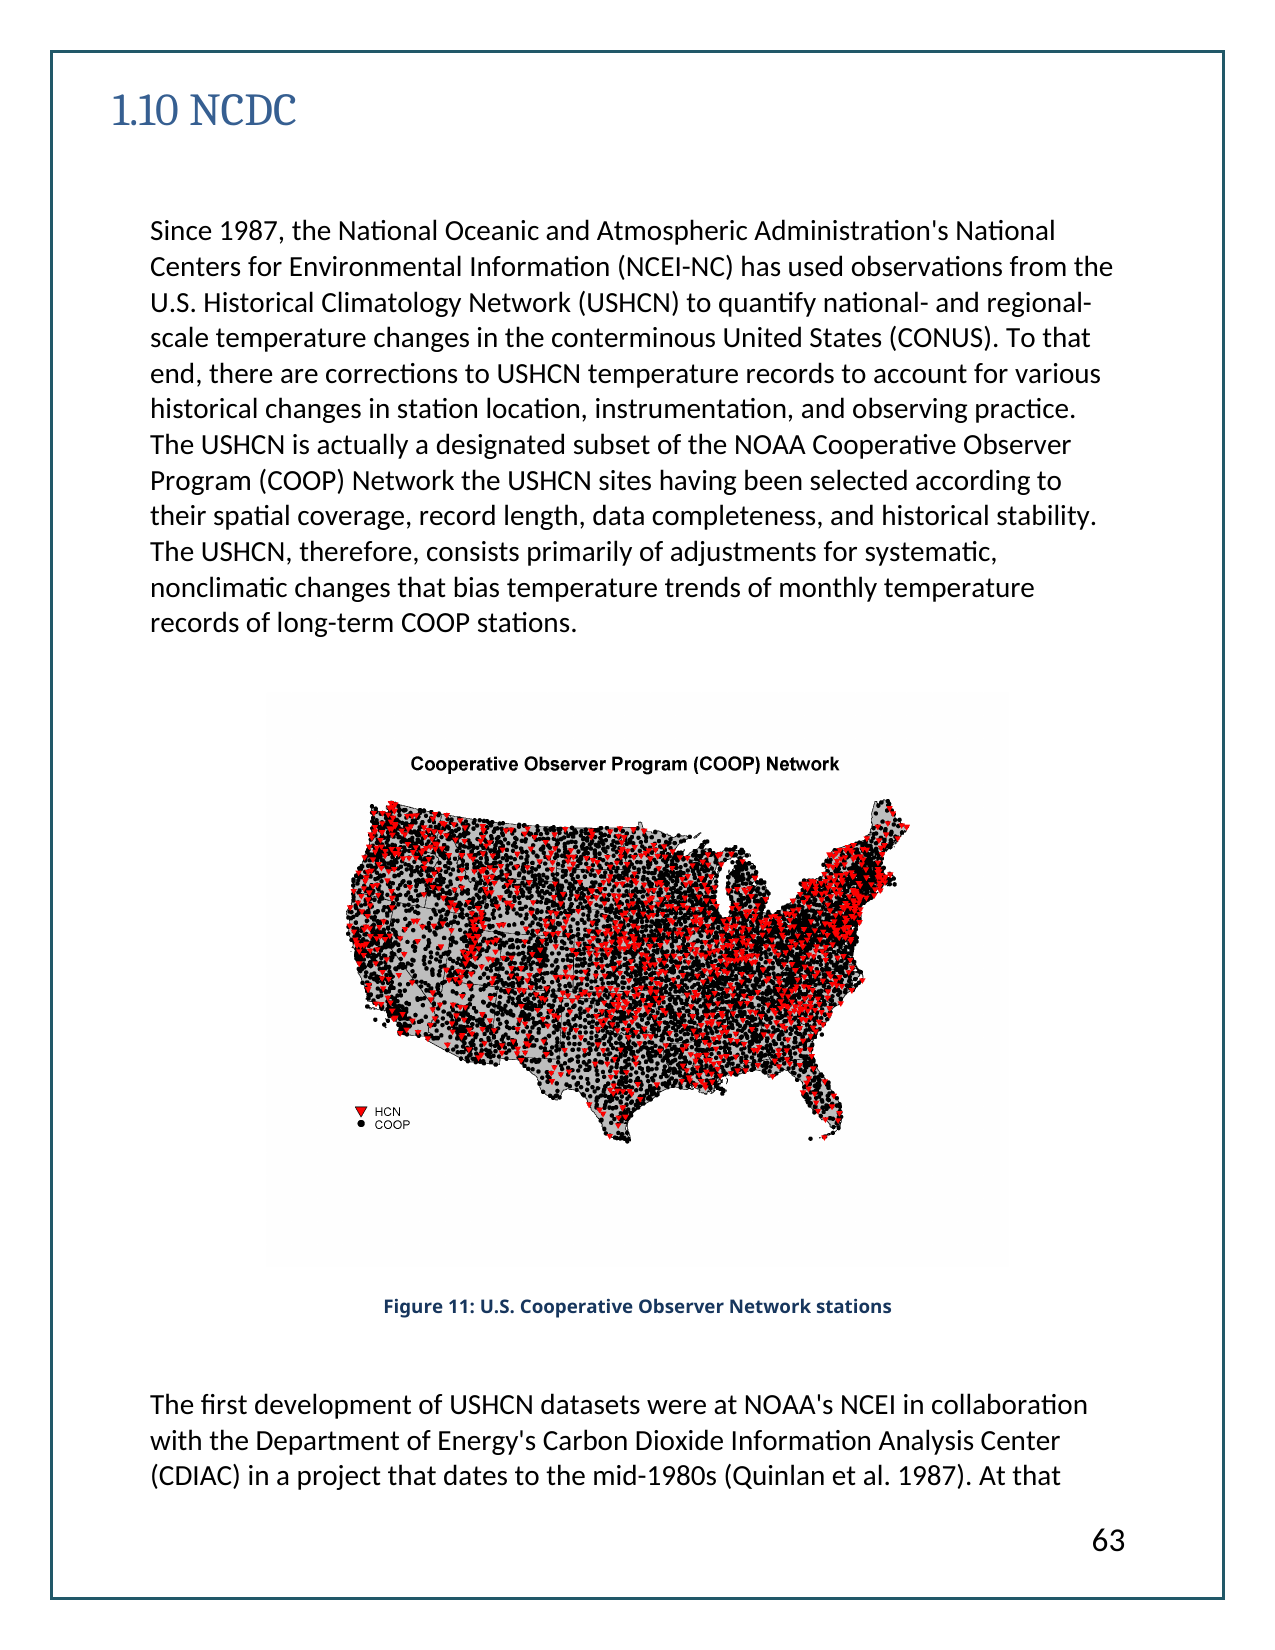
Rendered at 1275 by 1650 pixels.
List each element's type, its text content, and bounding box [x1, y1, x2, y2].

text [150, 1386, 1125, 1493]
subtitle 1.10 NCDC [112, 84, 1125, 137]
picture [266, 692, 1009, 1267]
text Since 1987, the National Oceanic and Atmospheric Administration's National Centers for Environmental Information (NCEI-NC) has used observations from the U.S. Historical Climatology Network (USHCN) to quantify national- and regional-scale temperature changes in the conterminous United States (CONUS). To that end, there are corrections to USHCN temperature records to account for various historical changes in station location, instrumentation, and observing practice. The USHCN is actually a designated subset of the NOAA Cooperative Observer Program (COOP) Network the USHCN sites having been selected according to their spatial coverage, record length, data completeness, and historical stability. The USHCN, therefore, consists primarily of adjustments for systematic, nonclimatic changes that bias temperature trends of monthly temperature records of long-term COOP stations. [150, 212, 1125, 640]
